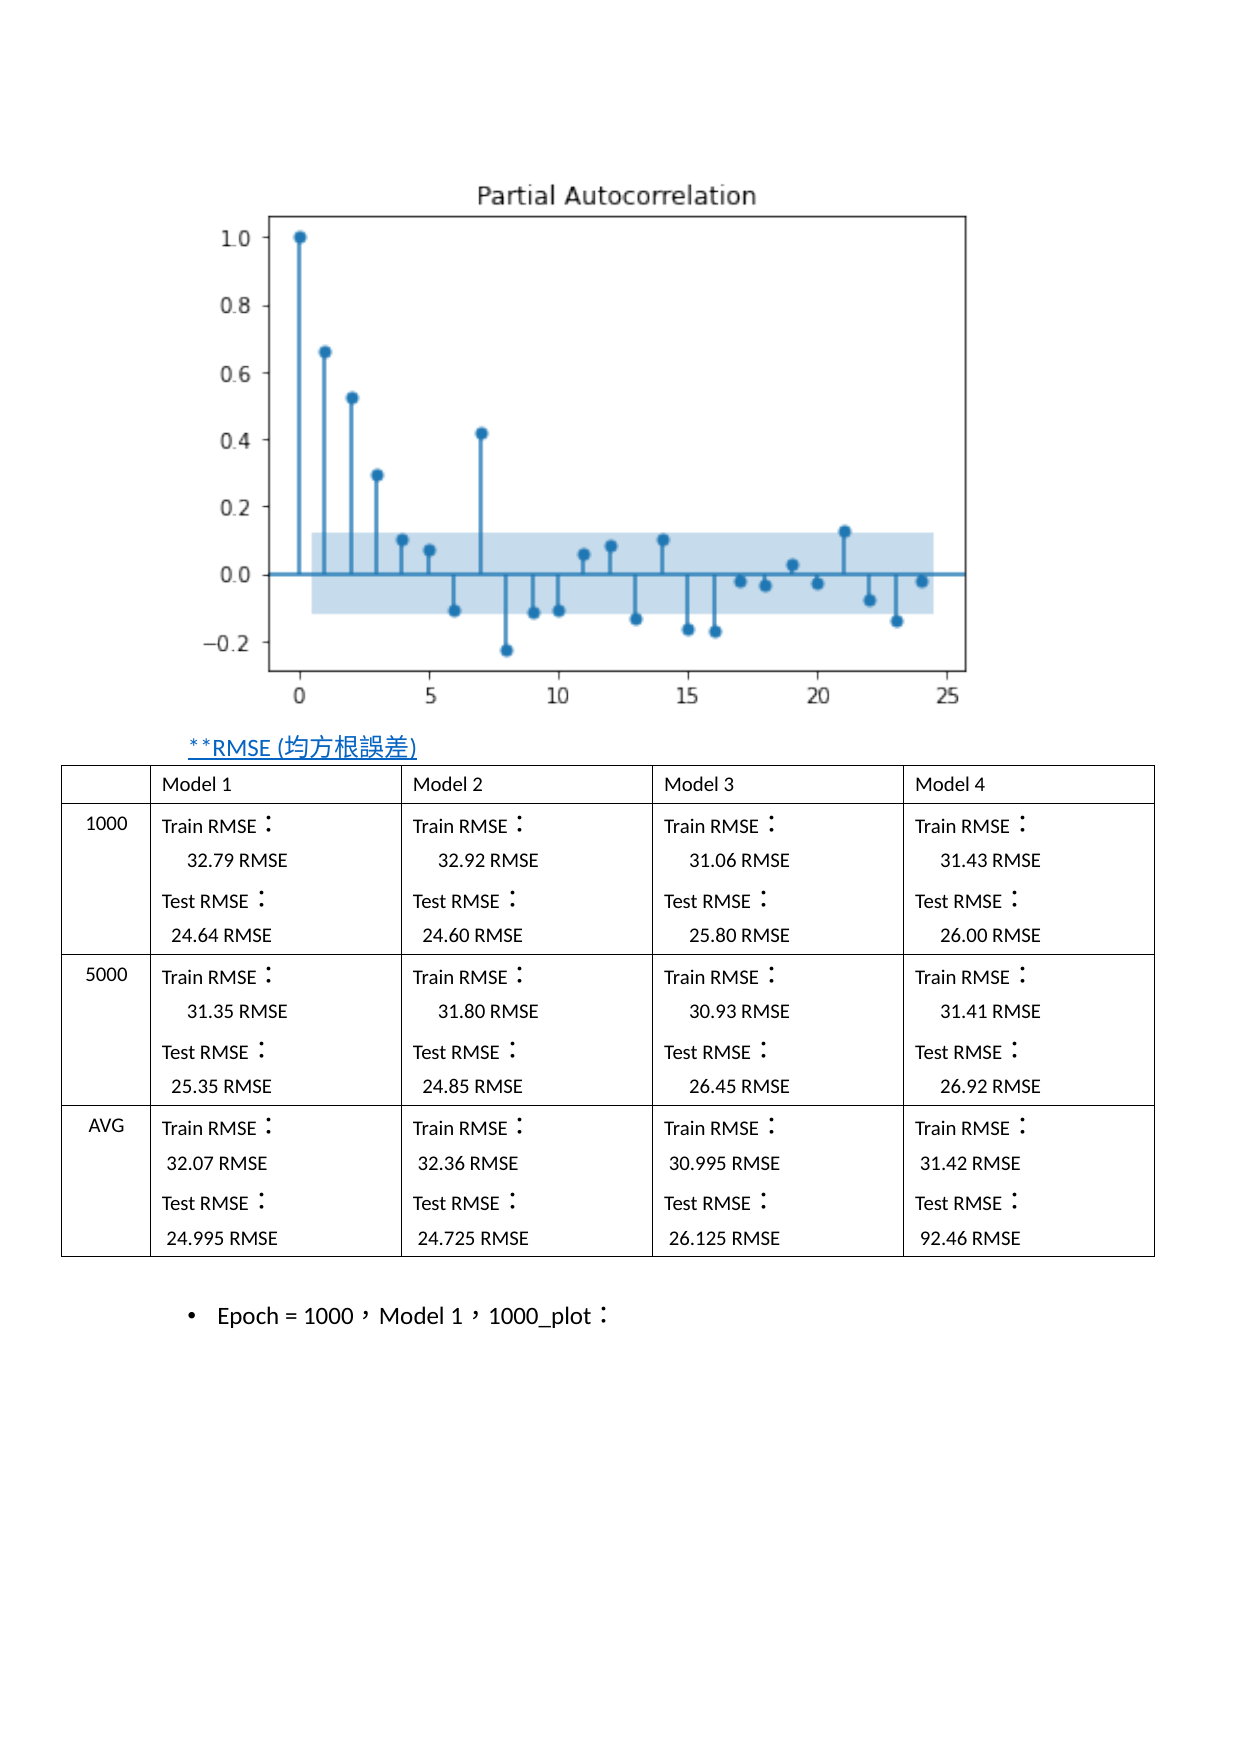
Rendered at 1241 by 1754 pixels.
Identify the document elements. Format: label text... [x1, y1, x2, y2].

table_cell Train RMSE： 31.80 RMSE Test RMSE： 24.85 RMSE [402, 955, 652, 1105]
table_header [62, 766, 150, 803]
table_cell Train RMSE： 32.07 RMSE Test RMSE： 24.995 RMSE [151, 1106, 401, 1256]
table_header Model 1 [151, 766, 401, 803]
table_cell Train RMSE： 31.06 RMSE Test RMSE： 25.80 RMSE [653, 804, 903, 954]
table_cell Train RMSE： 32.92 RMSE Test RMSE： 24.60 RMSE [402, 804, 652, 954]
table_cell 1000 [62, 804, 150, 954]
table_cell Train RMSE： 30.93 RMSE Test RMSE： 26.45 RMSE [653, 955, 903, 1105]
text **RMSE (均方根誤差) [187, 727, 1053, 764]
table_cell Train RMSE： 31.42 RMSE Test RMSE： 92.46 RMSE [904, 1106, 1154, 1256]
table_cell Train RMSE： 31.35 RMSE Test RMSE： 25.35 RMSE [151, 955, 401, 1105]
table_cell 5000 [62, 955, 150, 1105]
table_cell Train RMSE： 32.36 RMSE Test RMSE： 24.725 RMSE [402, 1106, 652, 1256]
picture [187, 170, 980, 721]
list Epoch = 1000，Model 1，1000_plot： [187, 1295, 1053, 1332]
table_header Model 4 [904, 766, 1154, 803]
table_cell Train RMSE： 31.43 RMSE Test RMSE： 26.00 RMSE [904, 804, 1154, 954]
table_header Model 2 [402, 766, 652, 803]
table_cell Train RMSE： 30.995 RMSE Test RMSE： 26.125 RMSE [653, 1106, 903, 1256]
table_cell AVG [62, 1106, 150, 1256]
table_cell Train RMSE： 31.41 RMSE Test RMSE： 26.92 RMSE [904, 955, 1154, 1105]
table_header Model 3 [653, 766, 903, 803]
table_cell Train RMSE： 32.79 RMSE Test RMSE： 24.64 RMSE [151, 804, 401, 954]
